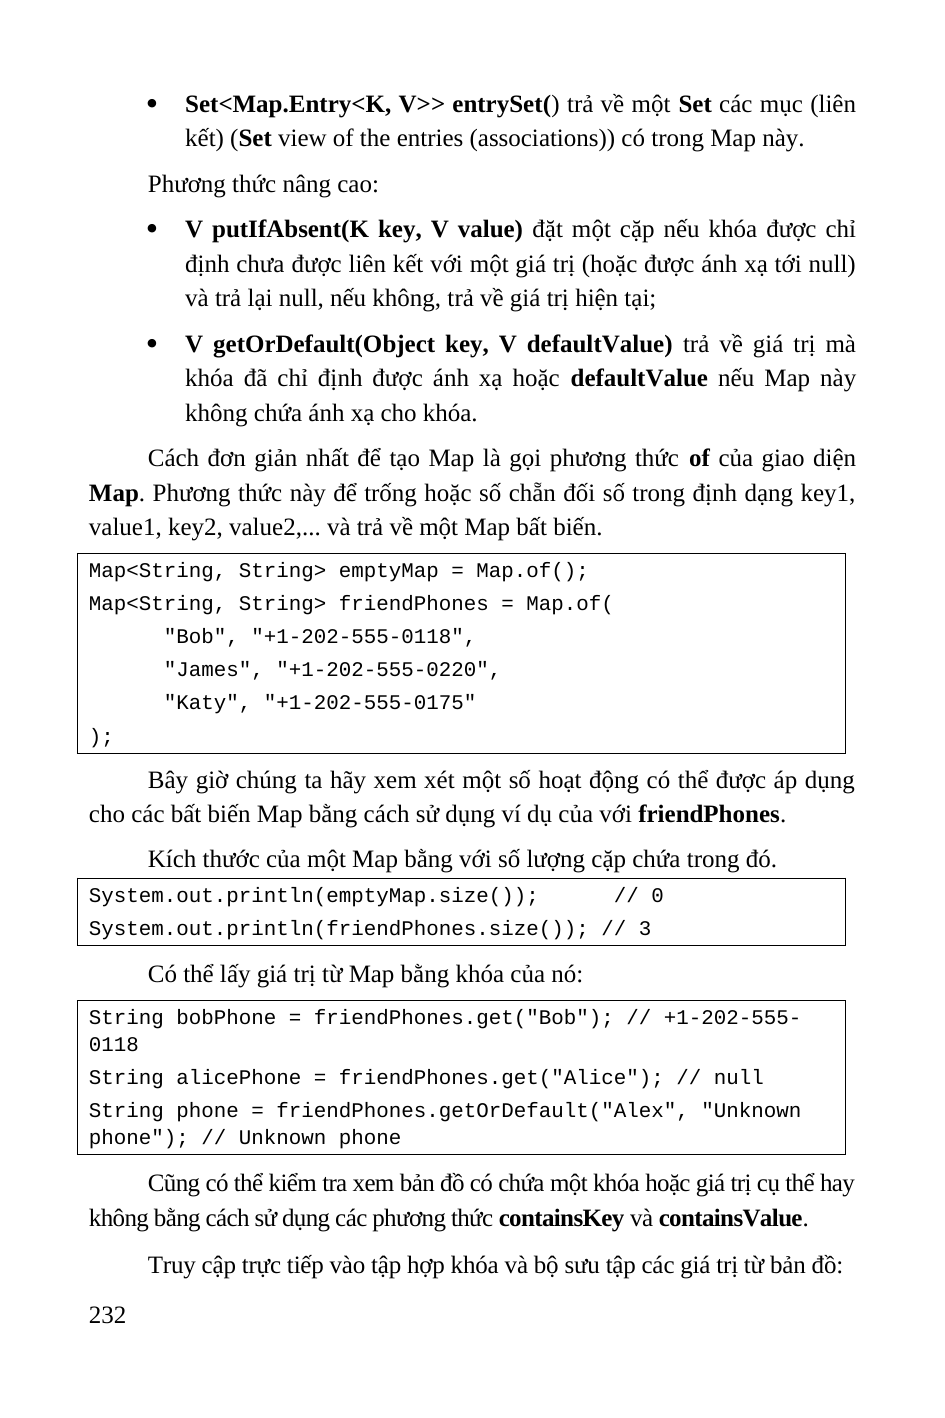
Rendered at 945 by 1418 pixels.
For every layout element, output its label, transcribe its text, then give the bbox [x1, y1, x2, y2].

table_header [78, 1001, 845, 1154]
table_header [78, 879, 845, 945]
text Truy cập trực tiếp vào tập hợp khóa và bộ sưu tập các giá trị từ bản đồ: [89, 1250, 856, 1279]
text Cách đơn giản nhất để tạo Map là gọi phương thức of của giao diện Map. Phương thức này để trống hoặc số chẵn đối số trong định dạng key1, value1, key2, value2,... và trả về một Map bất biến. [89, 443, 856, 541]
list Set<Map.Entry<K, V>> entrySet() trả về một Set các mục (liên kết) (Set view of the entries (associations)) có trong Map này. [148, 89, 856, 152]
list V getOrDefault(Object key, V defaultValue) trả về giá trị mà khóa đã chỉ định được ánh xạ hoặc defaultValue nếu Map này không chứa ánh xạ cho khóa. [148, 329, 856, 426]
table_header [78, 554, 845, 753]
text Cũng có thể kiểm tra xem bản đồ có chứa một khóa hoặc giá trị cụ thể hay không bằng cách sử dụng các phương thức containsKey và containsValue. [89, 1168, 856, 1231]
text Kích thước của một Map bằng với số lượng cặp chứa trong đó. [89, 844, 856, 873]
text Bây giờ chúng ta hãy xem xét một số hoạt động có thể được áp dụng cho các bất biến Map bằng cách sử dụng ví dụ của với friendPhones. [89, 765, 856, 828]
text Phương thức nâng cao: [89, 169, 856, 197]
list V putIfAbsent(K key, V value) đặt một cặp nếu khóa được chỉ định chưa được liên kết với một giá trị (hoặc được ánh xạ tới null) và trả lại null, nếu không, trả về giá trị hiện tại; [148, 214, 856, 312]
text Có thể lấy giá trị từ Map bằng khóa của nó: [89, 959, 856, 987]
